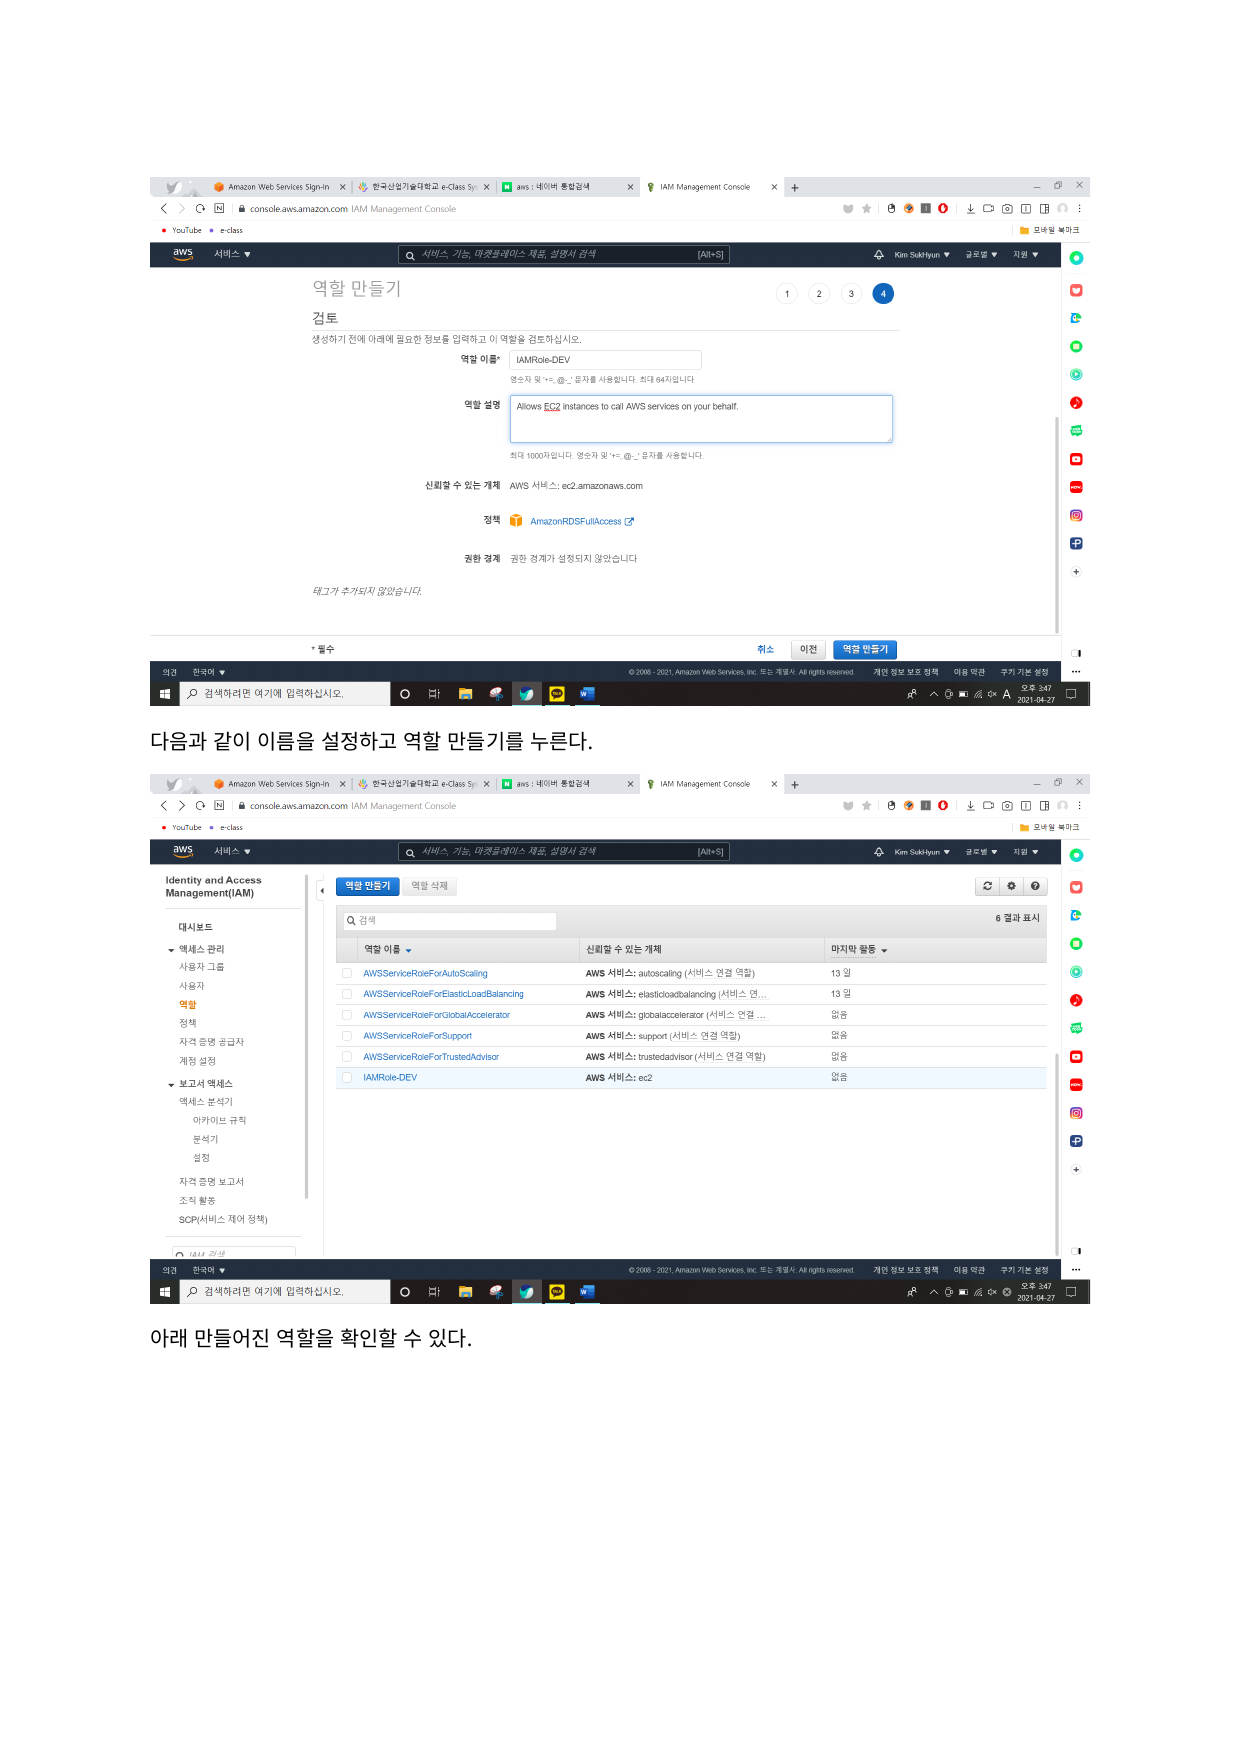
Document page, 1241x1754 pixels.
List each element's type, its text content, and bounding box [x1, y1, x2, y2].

picture [150, 177, 1091, 706]
text 다음과 같이 이름을 설정하고 역할 만들기를 누른다. [150, 725, 1090, 755]
picture [150, 774, 1091, 1304]
text 아래 만들어진 역할을 확인할 수 있다. [150, 1322, 1090, 1352]
